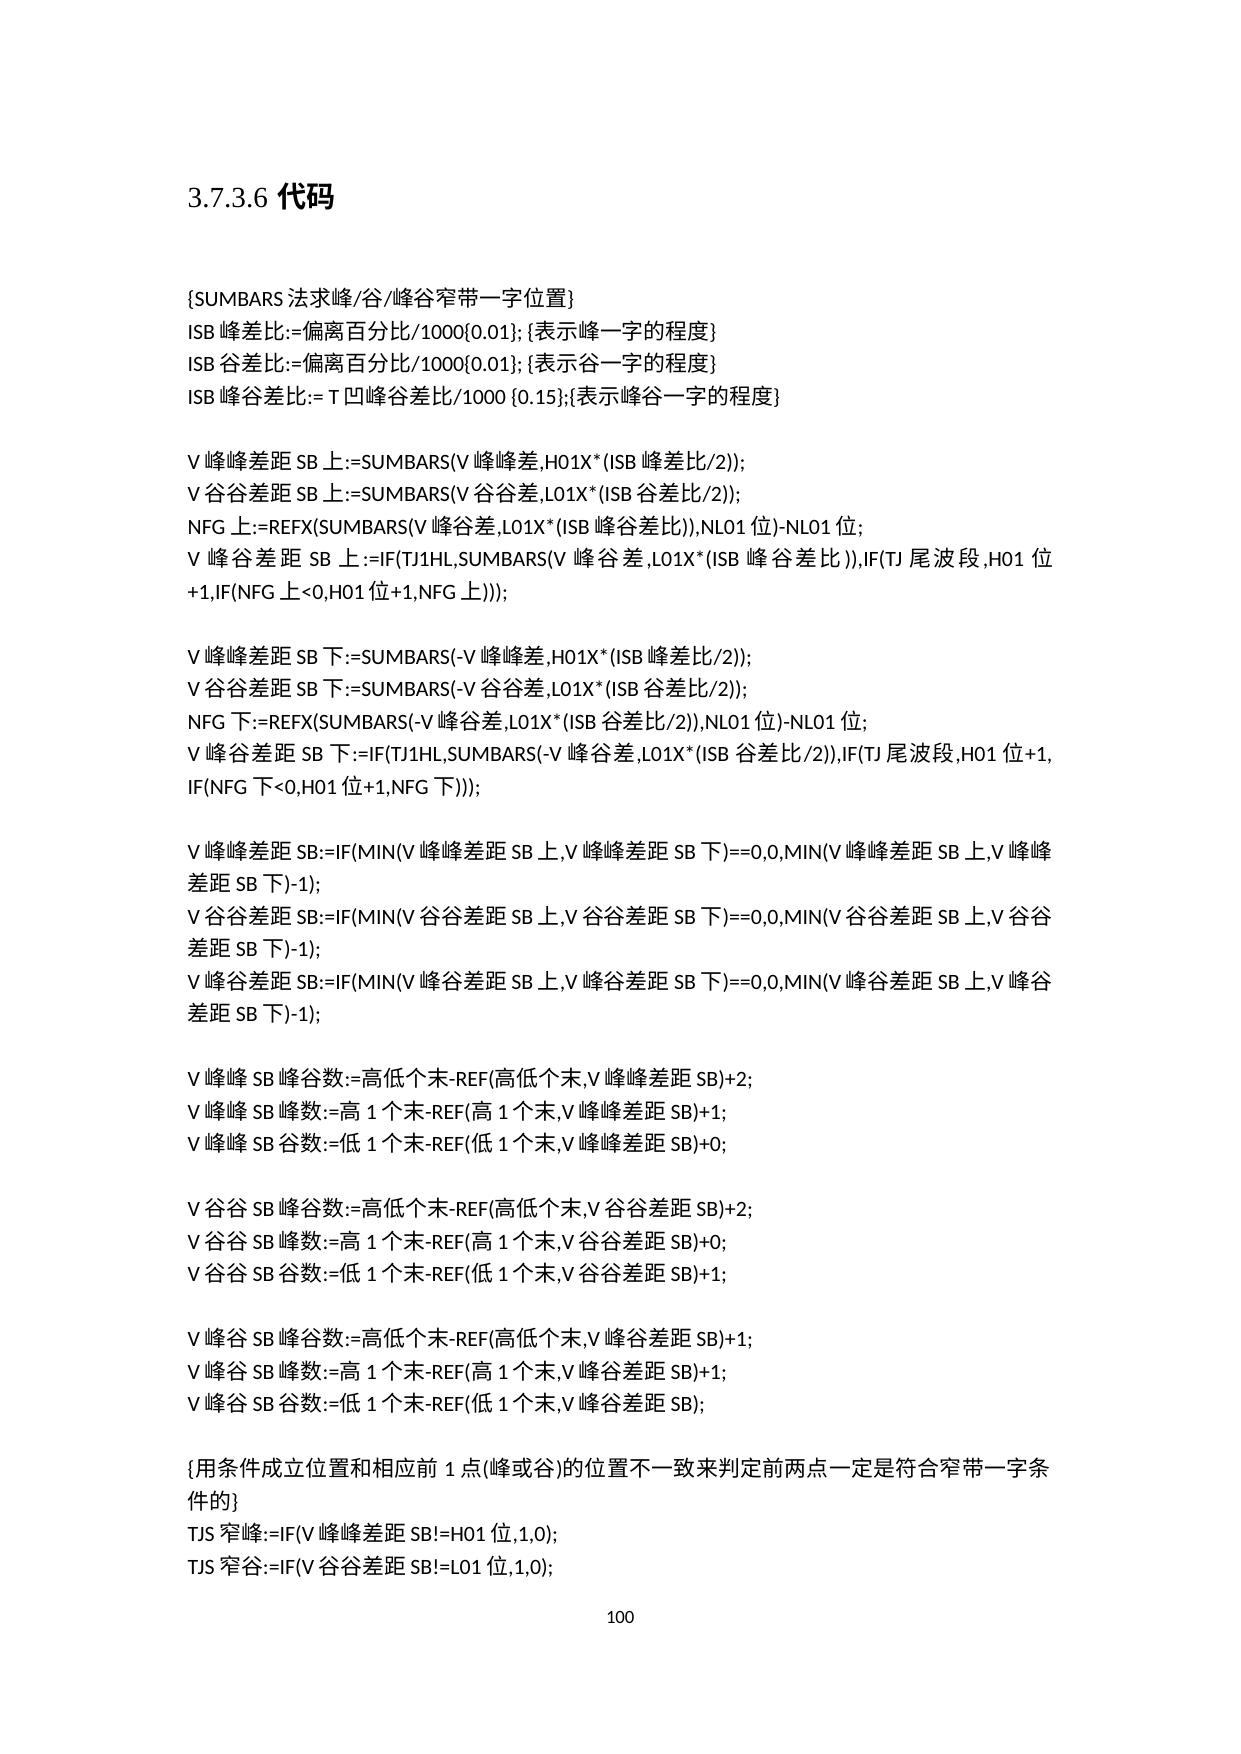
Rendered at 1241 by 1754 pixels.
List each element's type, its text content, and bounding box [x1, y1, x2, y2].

text V峰谷差距SB:=IF(MIN(V峰谷差距SB上,V峰谷差距SB下)==0,0,MIN(V峰谷差距SB上,V峰谷差距SB下)-1); [187, 963, 1053, 1028]
text V峰峰SB谷数:=低1个末-REF(低1个末,V峰峰差距SB)+0; [187, 1126, 1053, 1158]
text V谷谷差距SB上:=SUMBARS(V谷谷差,L01X*(ISB谷差比/2)); [187, 476, 1053, 508]
text V峰峰差距SB下:=SUMBARS(-V峰峰差,H01X*(ISB峰差比/2)); [187, 638, 1053, 671]
text V谷谷SB峰谷数:=高低个末-REF(高低个末,V谷谷差距SB)+2; [187, 1191, 1053, 1223]
text TJS窄谷:=IF(V谷谷差距SB!=L01位,1,0); [187, 1548, 1053, 1581]
text V峰峰SB峰数:=高1个末-REF(高1个末,V峰峰差距SB)+1; [187, 1093, 1053, 1126]
subtitle 代码 [187, 162, 1053, 227]
text ISB峰差比:=偏离百分比/1000{0.01}; {表示峰一字的程度} [187, 313, 1053, 346]
text NFG下:=REFX(SUMBARS(-V峰谷差,L01X*(ISB谷差比/2)),NL01位)-NL01位; [187, 703, 1053, 736]
text V峰谷SB峰数:=高1个末-REF(高1个末,V峰谷差距SB)+1; [187, 1353, 1053, 1386]
text V峰峰差距SB:=IF(MIN(V峰峰差距SB上,V峰峰差距SB下)==0,0,MIN(V峰峰差距SB上,V峰峰差距SB下)-1); [187, 833, 1053, 898]
text V谷谷差距SB:=IF(MIN(V谷谷差距SB上,V谷谷差距SB下)==0,0,MIN(V谷谷差距SB上,V谷谷差距SB下)-1); [187, 898, 1053, 963]
text NFG上:=REFX(SUMBARS(V峰谷差,L01X*(ISB峰谷差比)),NL01位)-NL01位; [187, 508, 1053, 541]
text V峰峰差距SB上:=SUMBARS(V峰峰差,H01X*(ISB峰差比/2)); [187, 443, 1053, 476]
text V峰谷SB峰谷数:=高低个末-REF(高低个末,V峰谷差距SB)+1; [187, 1321, 1053, 1353]
text V谷谷差距SB下:=SUMBARS(-V谷谷差,L01X*(ISB谷差比/2)); [187, 671, 1053, 703]
text ISB峰谷差比:= T凹峰谷差比/1000 {0.15};{表示峰谷一字的程度} [187, 378, 1053, 411]
text V谷谷SB谷数:=低1个末-REF(低1个末,V谷谷差距SB)+1; [187, 1256, 1053, 1288]
text V峰谷差距SB上:=IF(TJ1HL,SUMBARS(V峰谷差,L01X*(ISB峰谷差比)),IF(TJ尾波段,H01位+1,IF(NFG上<0,H01位+1,NFG上))); [187, 541, 1053, 606]
text V峰峰SB峰谷数:=高低个末-REF(高低个末,V峰峰差距SB)+2; [187, 1061, 1053, 1093]
text ISB谷差比:=偏离百分比/1000{0.01}; {表示谷一字的程度} [187, 346, 1053, 378]
text V峰谷SB谷数:=低1个末-REF(低1个末,V峰谷差距SB); [187, 1386, 1053, 1418]
text {SUMBARS法求峰/谷/峰谷窄带一字位置} [187, 281, 1053, 313]
text {用条件成立位置和相应前1点(峰或谷)的位置不一致来判定前两点一定是符合窄带一字条件的} [187, 1451, 1053, 1516]
text V谷谷SB峰数:=高1个末-REF(高1个末,V谷谷差距SB)+0; [187, 1223, 1053, 1256]
text TJS窄峰:=IF(V峰峰差距SB!=H01位,1,0); [187, 1516, 1053, 1548]
text V峰谷差距SB下:=IF(TJ1HL,SUMBARS(-V峰谷差,L01X*(ISB谷差比/2)),IF(TJ尾波段,H01位+1, IF(NFG下<0,H01位+1,NFG下))); [187, 736, 1053, 801]
